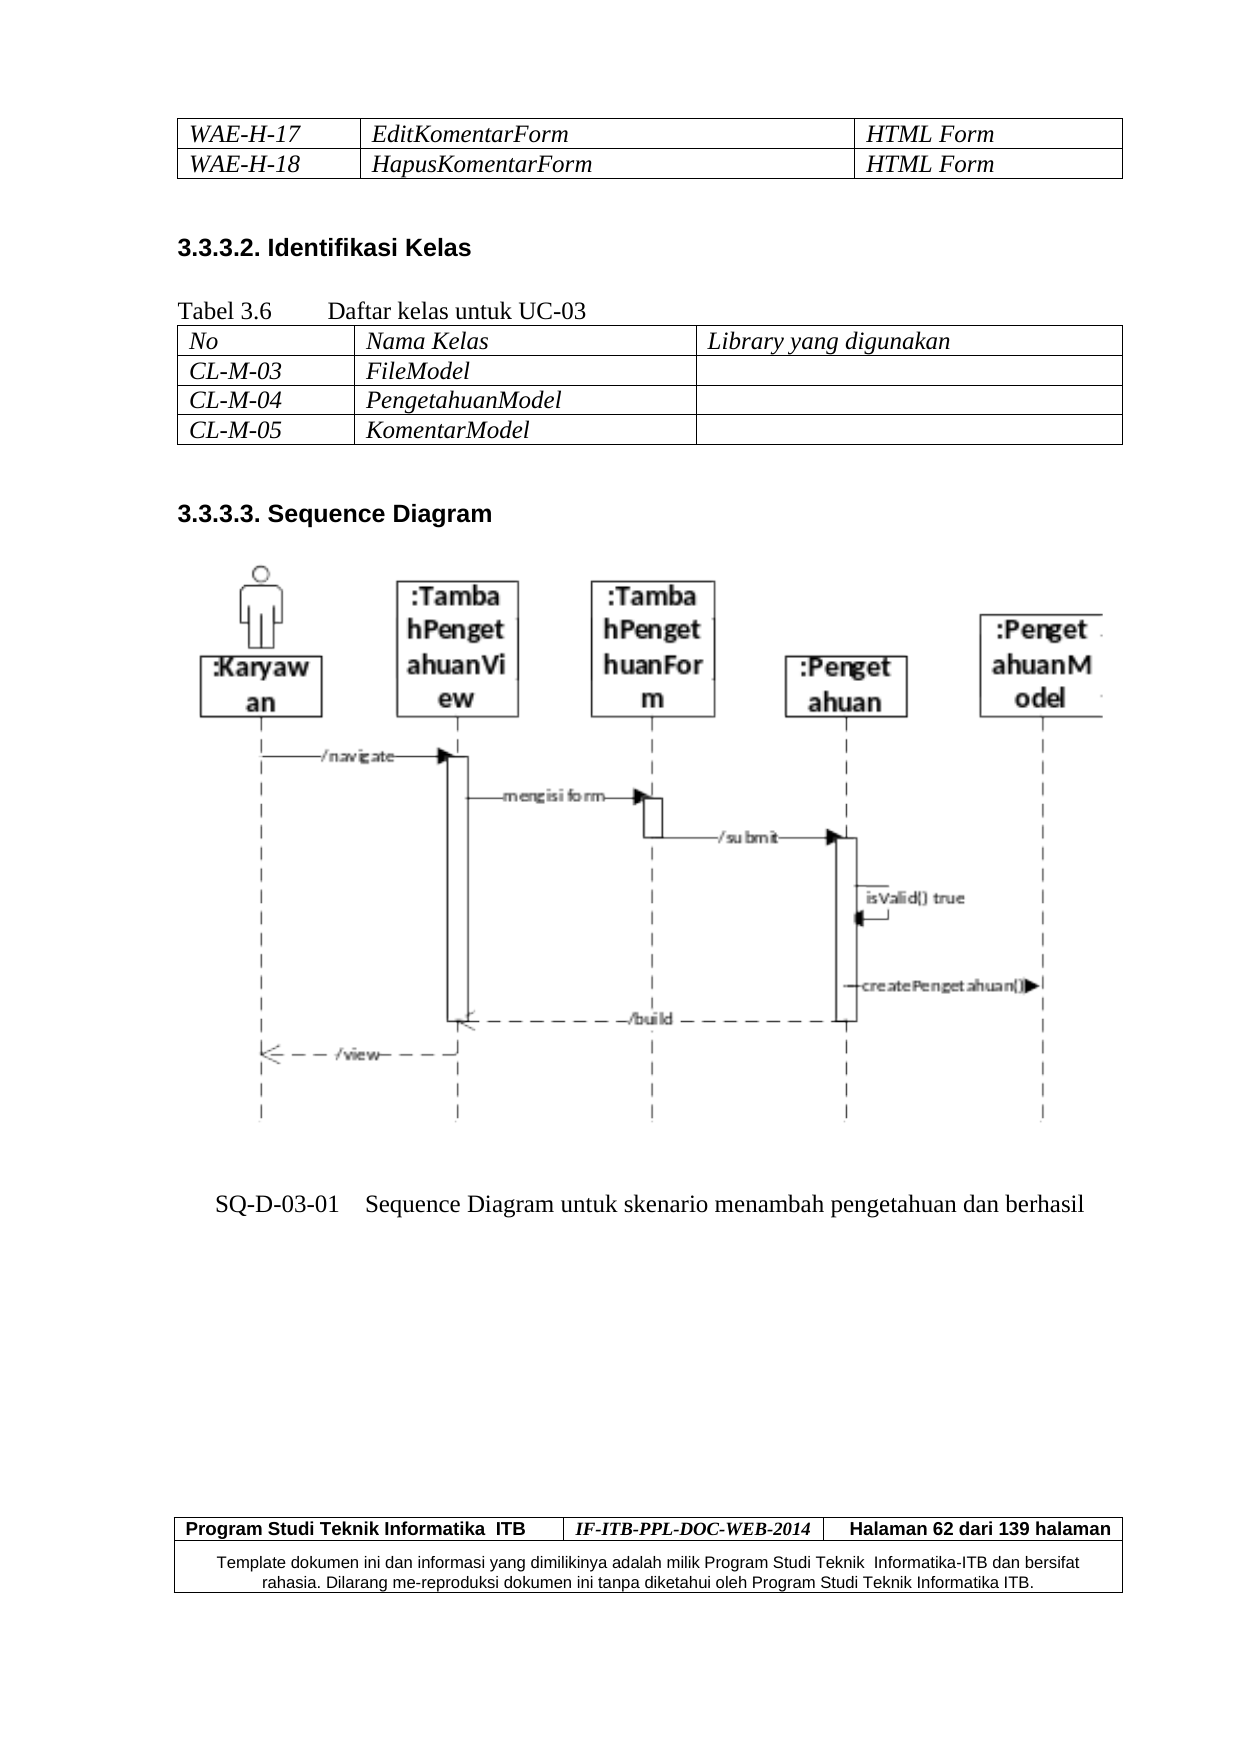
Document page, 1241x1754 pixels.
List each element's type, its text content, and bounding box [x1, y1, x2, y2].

table_cell HapusKomentarForm [361, 149, 854, 178]
table_cell WAE-H-18 [178, 149, 360, 178]
table_cell [697, 386, 1122, 414]
subtitle 3.3.3.2. Identifikasi Kelas [177, 232, 1122, 261]
text SQ-D-03-01 Sequence Diagram untuk skenario menambah pengetahuan dan berhasil [177, 563, 1122, 1218]
table_cell CL-M-04 [178, 386, 354, 414]
table_cell EditKomentarForm [361, 119, 854, 148]
subtitle 3.3.3.3. Sequence Diagram [177, 499, 1122, 528]
table_cell KomentarModel [355, 415, 696, 444]
table_cell CL-M-03 [178, 356, 354, 384]
table_header No [178, 326, 354, 355]
table_cell [697, 415, 1122, 444]
table_cell FileModel [355, 356, 696, 384]
table_cell HTML Form [855, 119, 1122, 148]
table_header Library yang digunakan [697, 326, 1122, 355]
table_cell PengetahuanModel [355, 386, 696, 414]
table_cell HTML Form [855, 149, 1122, 178]
table_cell [697, 356, 1122, 384]
table_cell CL-M-05 [178, 415, 354, 444]
text Tabel 3.6 Daftar kelas untuk UC-03 [177, 296, 1122, 325]
table_header Nama Kelas [355, 326, 696, 355]
table_cell WAE-H-17 [178, 119, 360, 148]
